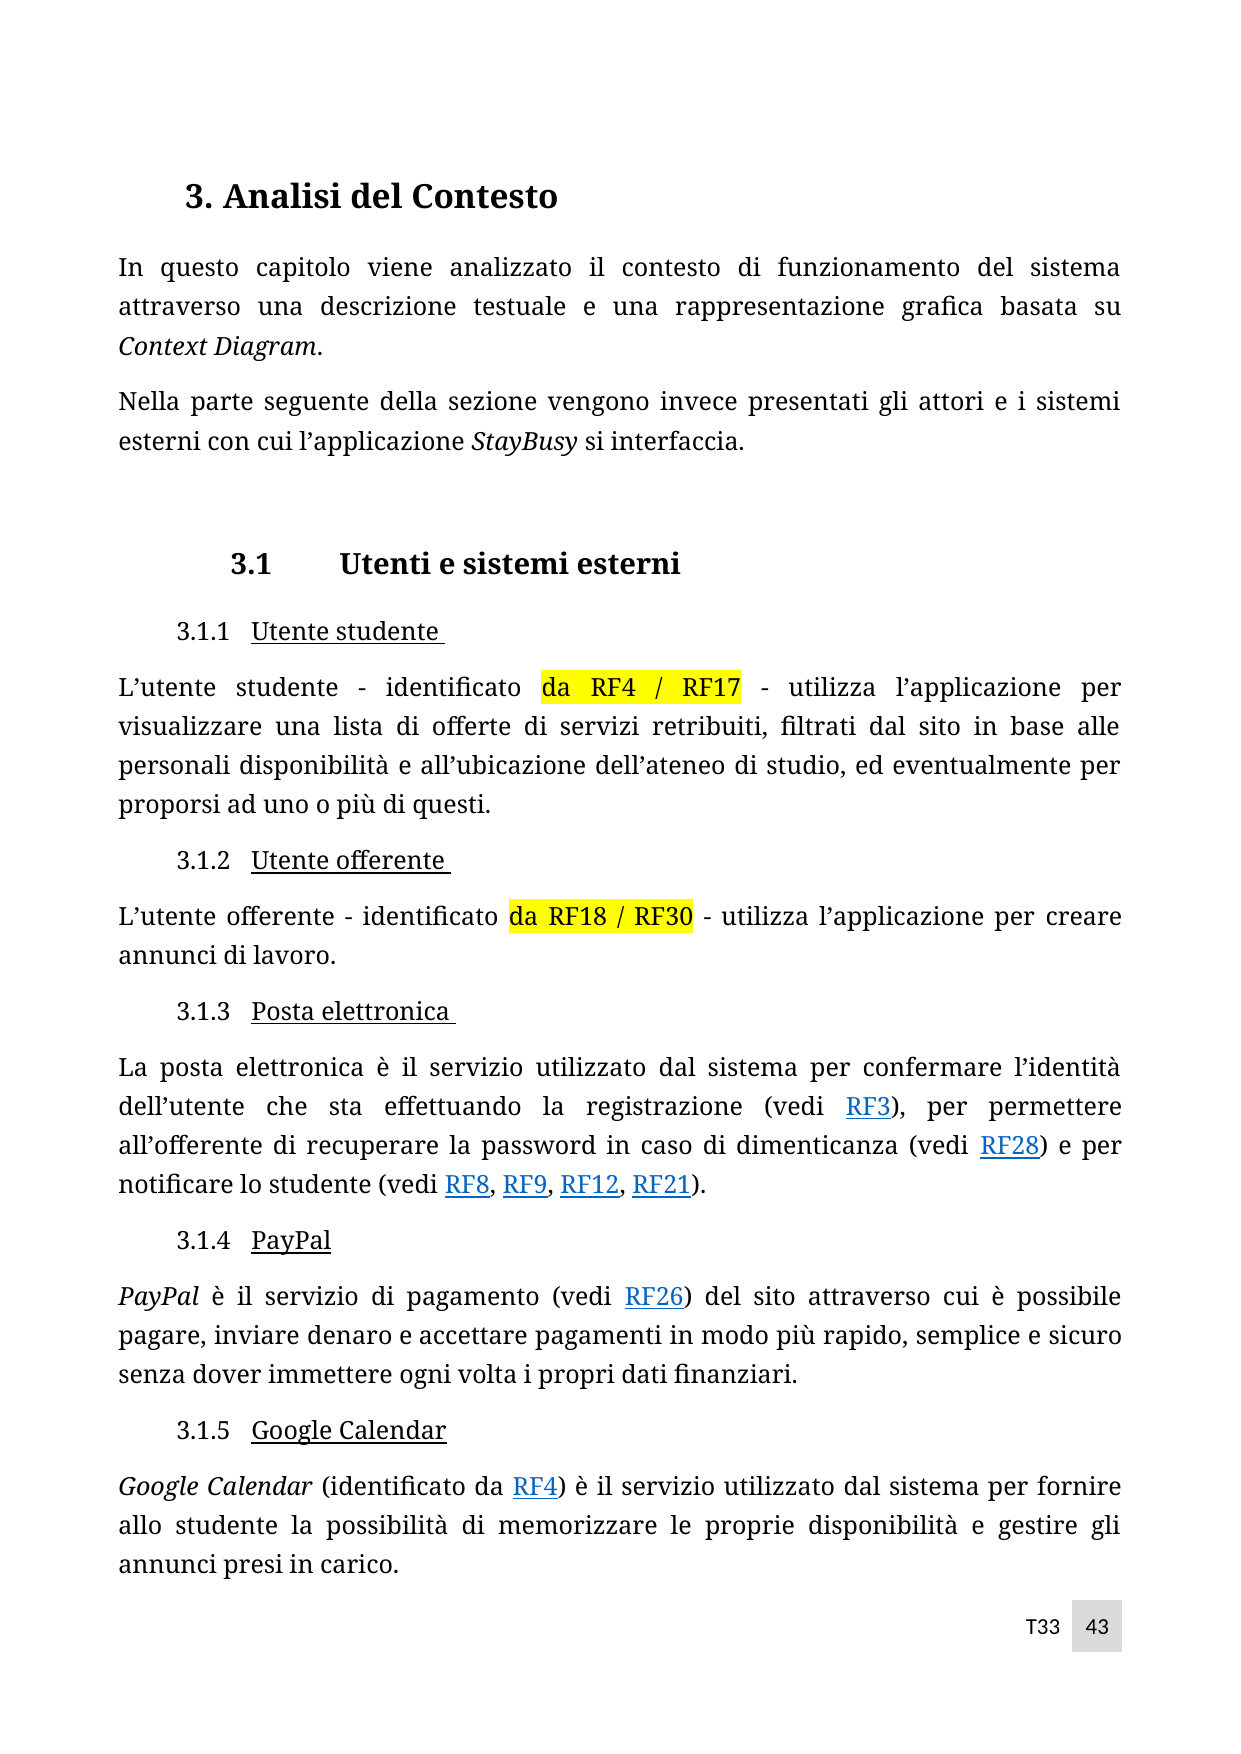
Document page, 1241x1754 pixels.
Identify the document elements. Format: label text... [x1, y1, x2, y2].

subtitle Analisi del Contesto [185, 173, 1122, 218]
text Google Calendar (identificato da RF4) è il servizio utilizzato dal sistema per fornire allo studente la possibilità di memorizzare le proprie disponibilità e gestire gli annunci presi in carico. [118, 1469, 1122, 1581]
list Posta elettronica [176, 994, 1122, 1028]
text PayPal è il servizio di pagamento (vedi RF26) del sito attraverso cui è possibile pagare, inviare denaro e accettare pagamenti in modo più rapido, semplice e sicuro senza dover immettere ogni volta i propri dati finanziari. [118, 1279, 1122, 1391]
text L’utente studente - identificato da RF4 / RF17 - utilizza l’applicazione per visualizzare una lista di offerte di servizi retribuiti, filtrati dal sito in base alle personali disponibilità e all’ubicazione dell’ateneo di studio, ed eventualmente per proporsi ad uno o più di questi. [118, 669, 1122, 821]
text Nella parte seguente della sezione vengono invece presentati gli attori e i sistemi esterni con cui l’applicazione StayBusy si interfaccia. [118, 384, 1122, 457]
text L’utente offerente - identificato da RF18 / RF30 - utilizza l’applicazione per creare annunci di lavoro. [118, 899, 1122, 972]
list Utente studente [176, 614, 1122, 648]
text In questo capitolo viene analizzato il contesto di funzionamento del sistema attraverso una descrizione testuale e una rappresentazione grafica basata su Context Diagram. [118, 250, 1122, 362]
list Utente offerente [176, 843, 1122, 877]
list Google Calendar [176, 1413, 1122, 1447]
text La posta elettronica è il servizio utilizzato dal sistema per confermare l’identità dell’utente che sta effettuando la registrazione (vedi RF3), per permettere all’offerente di recuperare la password in caso di dimenticanza (vedi RF28) e per notificare lo studente (vedi RF8, RF9, RF12, RF21). [118, 1049, 1122, 1201]
list PayPal [176, 1223, 1122, 1257]
subtitle Utenti e sistemi esterni [231, 543, 1122, 583]
